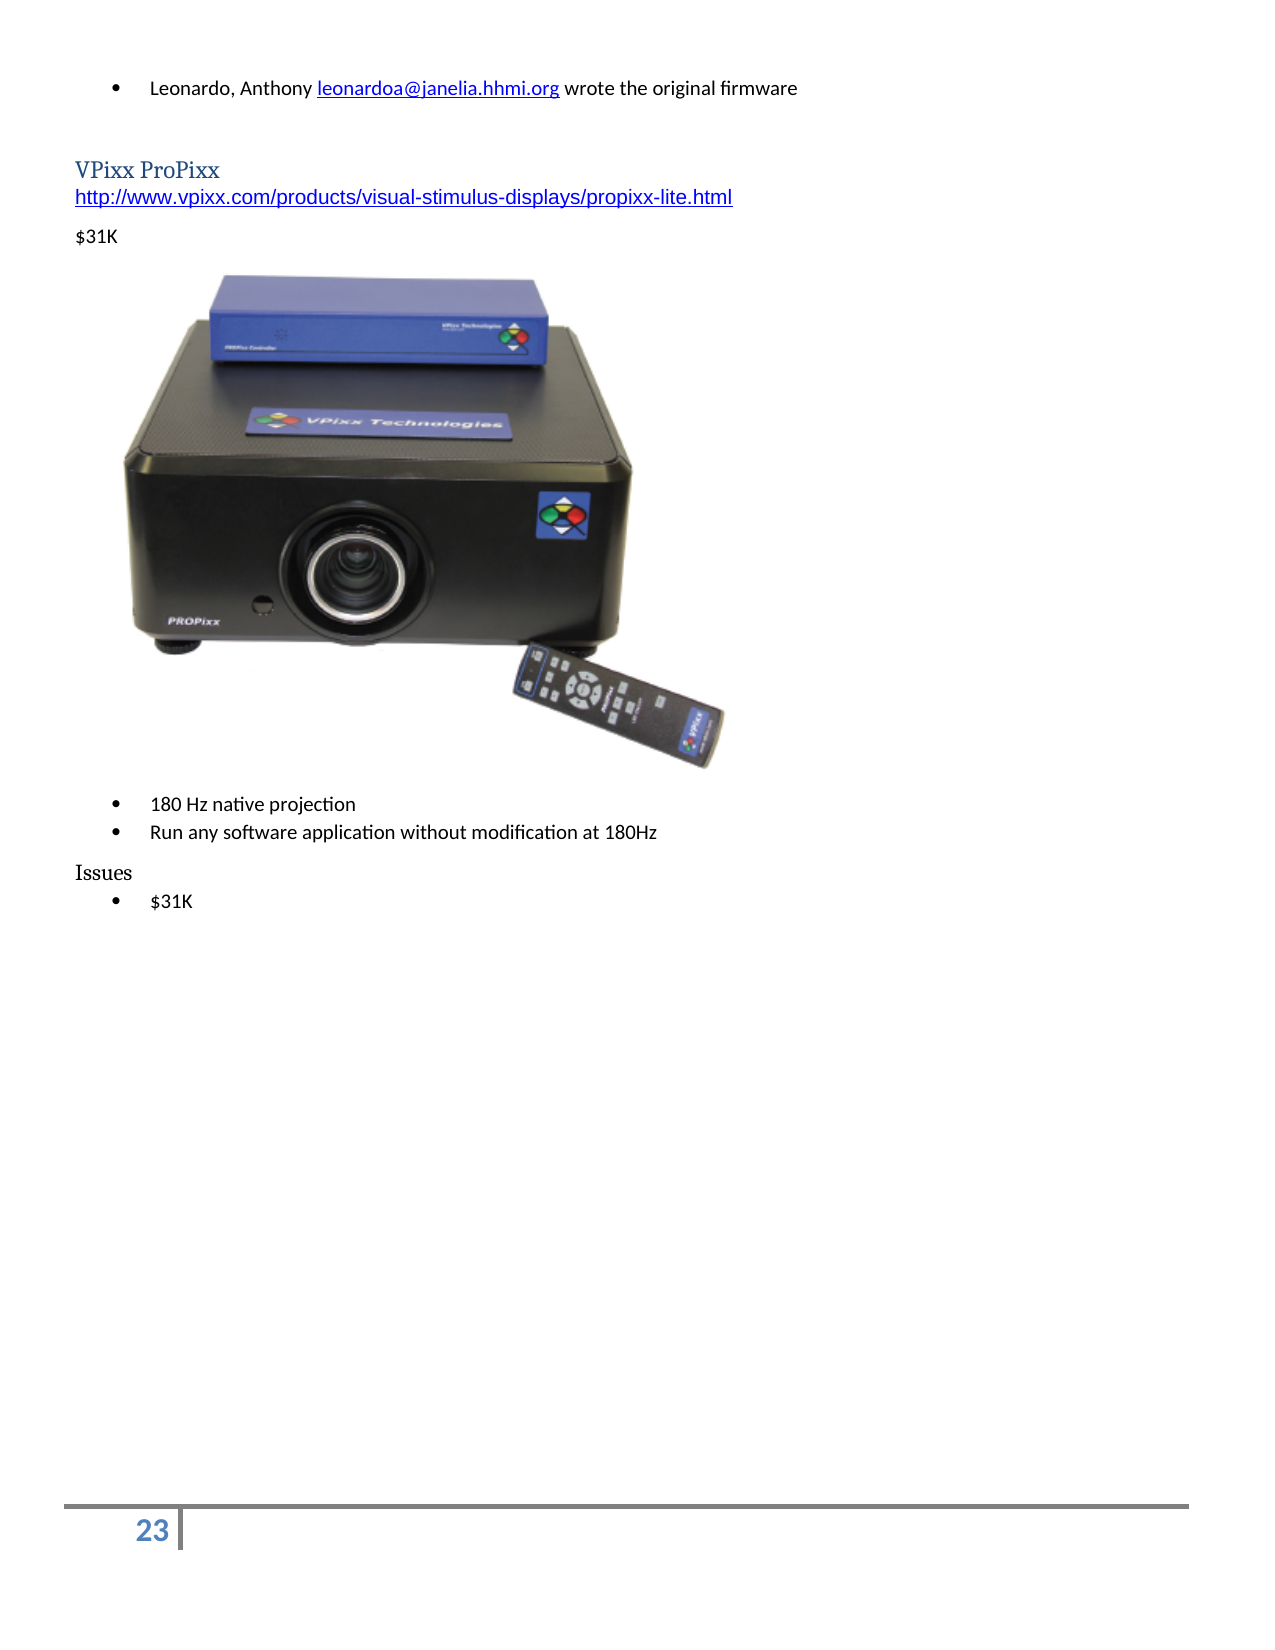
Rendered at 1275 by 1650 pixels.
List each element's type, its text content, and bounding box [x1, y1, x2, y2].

list 180 Hz native projection [112, 791, 1200, 817]
list $31K [112, 889, 1200, 914]
list Run any software application without modification at 180Hz [112, 819, 1200, 845]
subtitle VPixx ProPixx [75, 156, 1200, 184]
picture [75, 263, 746, 777]
list Leonardo, Anthony leonardoa@janelia.hhmi.org wrote the original firmware [112, 75, 1200, 100]
text $31K [75, 223, 1200, 249]
text http://www.vpixx.com/products/visual-stimulus-displays/propixx-lite.html [75, 184, 1200, 208]
subtitle Issues [75, 860, 1200, 886]
